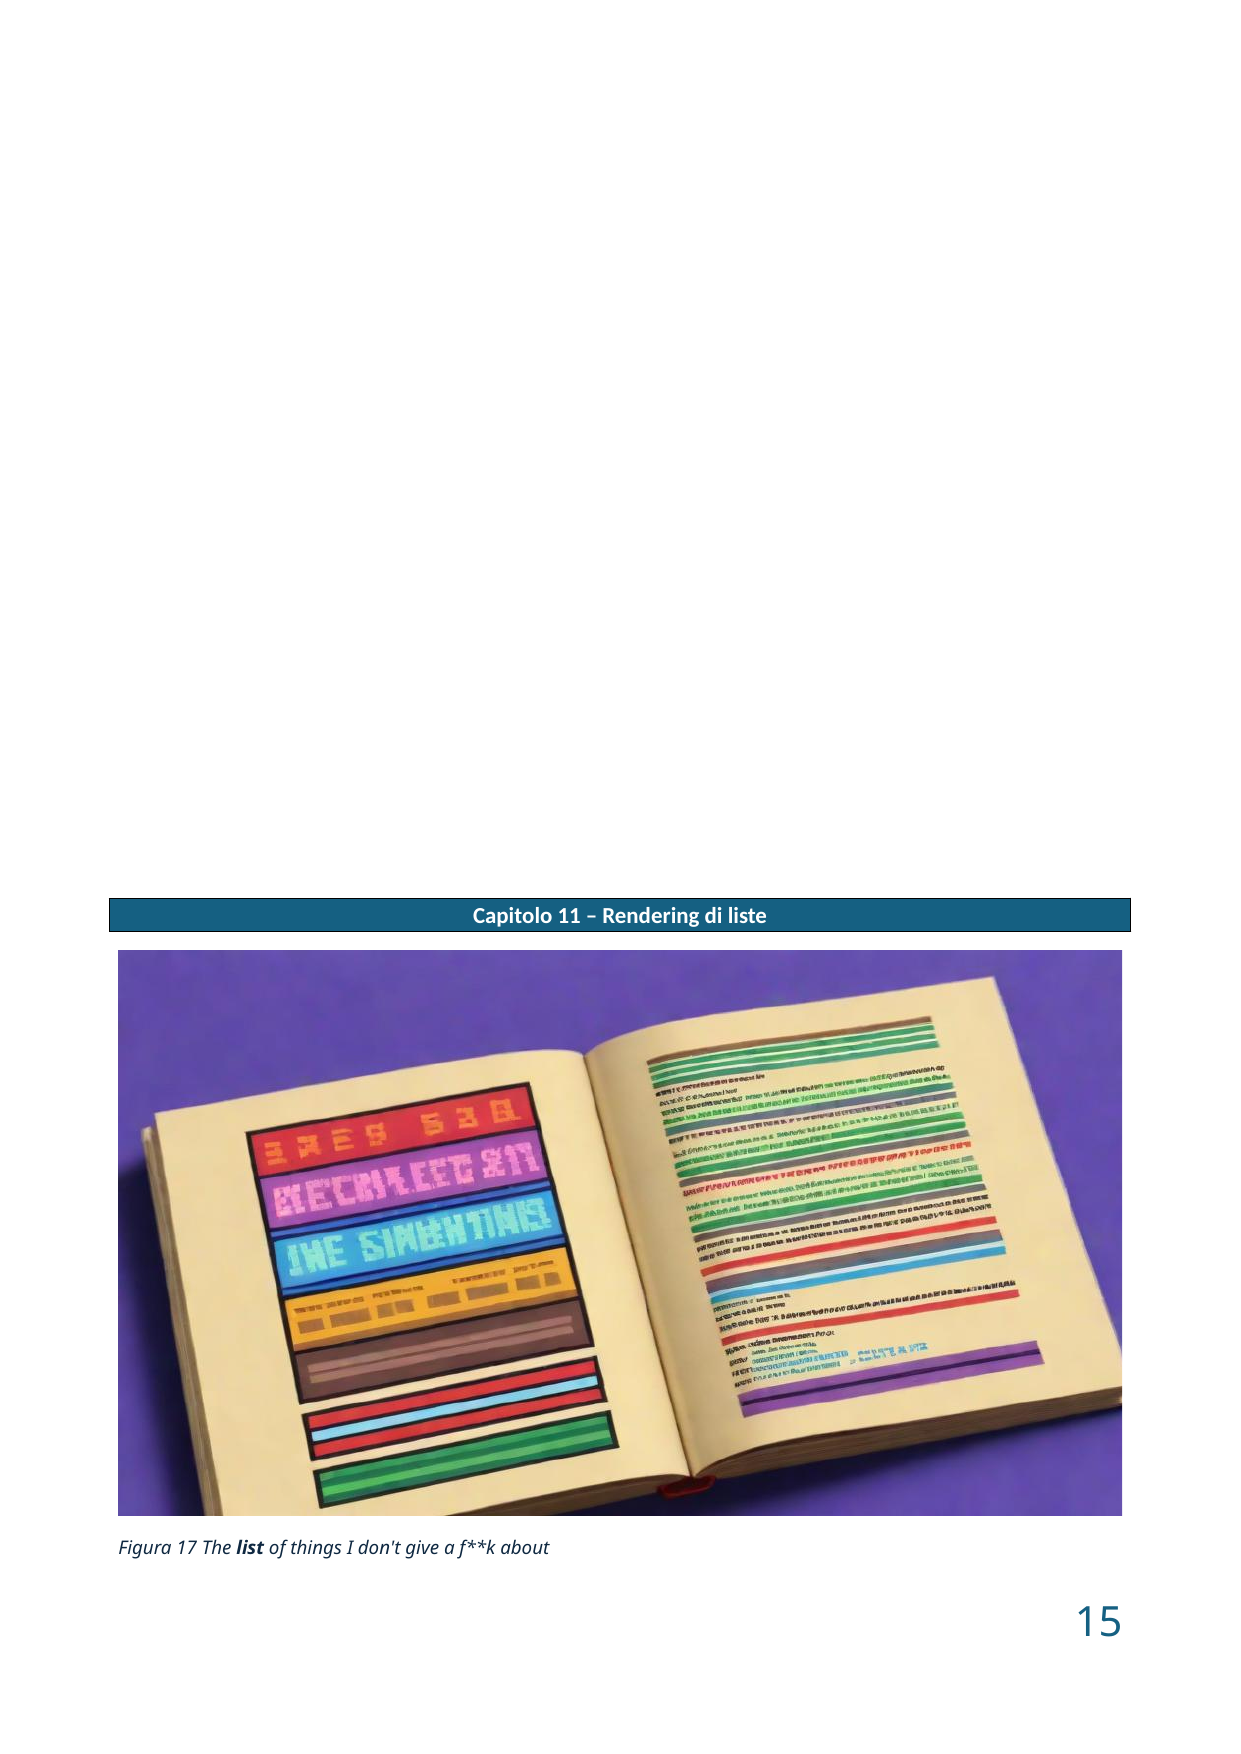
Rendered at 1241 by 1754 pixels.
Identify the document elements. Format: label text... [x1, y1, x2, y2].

picture [118, 950, 1123, 1516]
text Figura 17 The list of things I don't give a f**k about [118, 1534, 1122, 1560]
text Capitolo 11 – Rendering di liste [110, 899, 1130, 931]
